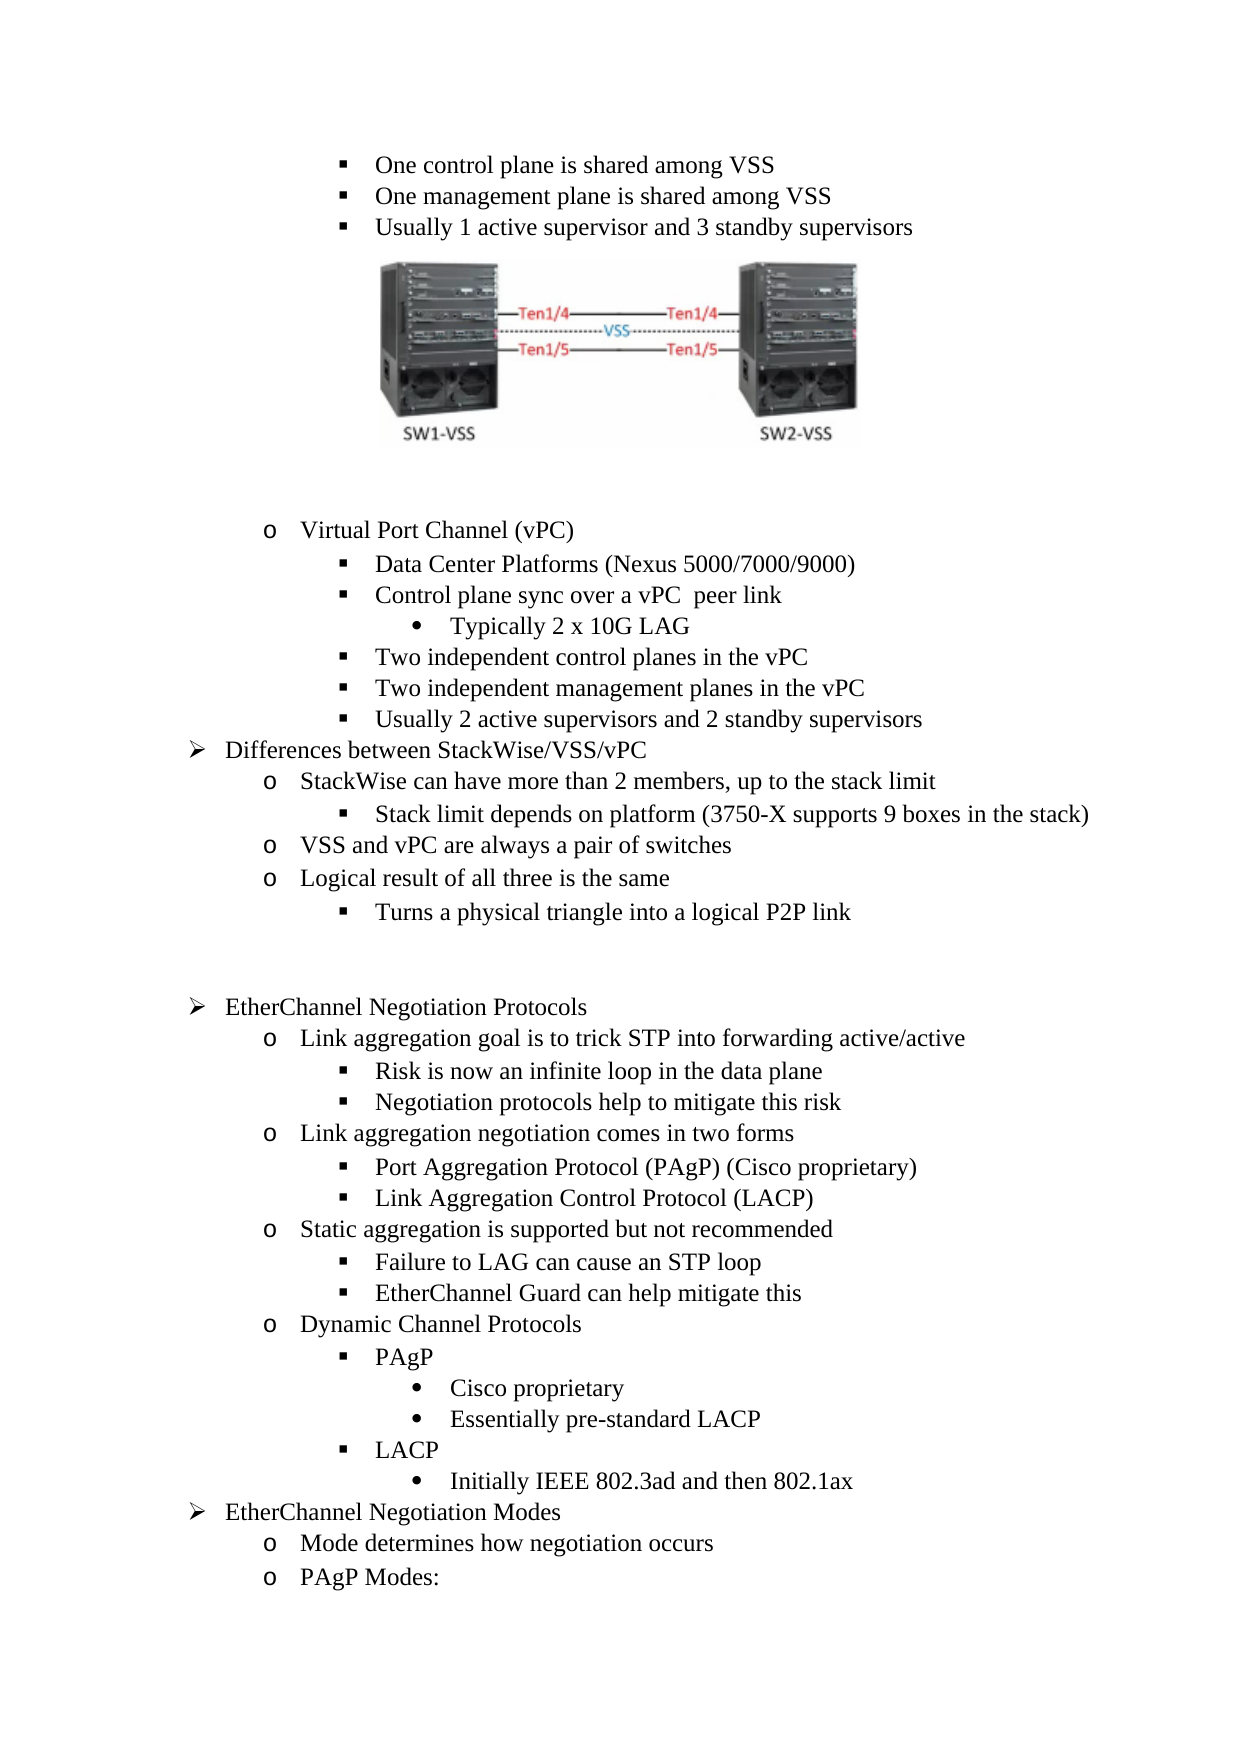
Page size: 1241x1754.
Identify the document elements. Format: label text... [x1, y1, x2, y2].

list Two independent management planes in the vPC [337, 673, 1090, 702]
list Cisco proprietary [412, 1373, 1090, 1402]
list Link aggregation negotiation comes in two forms [262, 1118, 1090, 1149]
list Logical result of all three is the same [262, 863, 1090, 894]
list Initially IEEE 802.3ad and then 802.1ax [412, 1466, 1090, 1495]
list Usually 1 active supervisor and 3 standby supervisors [337, 212, 1090, 241]
list Typically 2 x 10G LAG [412, 611, 1090, 639]
list Link aggregation goal is to trick STP into forwarding active/active [262, 1023, 1090, 1054]
list Risk is now an infinite loop in the data plane [337, 1056, 1090, 1085]
list Essentially pre-standard LACP [412, 1404, 1090, 1433]
list Control plane sync over a vPC peer link [337, 580, 1090, 608]
list Usually 2 active supervisors and 2 standby supervisors [337, 704, 1090, 733]
list Static aggregation is supported but not recommended [262, 1214, 1090, 1244]
list Port Aggregation Protocol (PAgP) (Cisco proprietary) [337, 1152, 1090, 1180]
list Dynamic Channel Protocols [262, 1309, 1090, 1340]
list EtherChannel Guard can help mitigate this [337, 1278, 1090, 1307]
list PAgP Modes: [262, 1562, 1090, 1593]
list One control plane is shared among VSS [337, 150, 1090, 179]
list LACP [337, 1435, 1090, 1464]
list Two independent control planes in the vPC [337, 642, 1090, 671]
list Negotiation protocols help to mitigate this risk [337, 1087, 1090, 1116]
list Virtual Port Channel (vPC) [262, 515, 1090, 546]
list EtherChannel Negotiation Modes [187, 1497, 1090, 1526]
list Data Center Platforms (Nexus 5000/7000/9000) [337, 549, 1090, 577]
list Turns a physical triangle into a logical P2P link [337, 897, 1090, 925]
list Differences between StackWise/VSS/vPC [187, 735, 1090, 764]
list PAgP [337, 1342, 1090, 1371]
list EtherChannel Negotiation Protocols [187, 992, 1090, 1021]
list Link Aggregation Control Protocol (LACP) [337, 1183, 1090, 1211]
list Mode determines how negotiation occurs [262, 1528, 1090, 1559]
list Failure to LAG can cause an STP loop [337, 1247, 1090, 1276]
list One management plane is shared among VSS [337, 181, 1090, 210]
list Stack limit depends on platform (3750-X supports 9 boxes in the stack) [337, 799, 1090, 828]
list StackWise can have more than 2 members, up to the stack limit [262, 766, 1090, 797]
list VSS and vPC are always a pair of switches [262, 830, 1090, 861]
picture [379, 259, 861, 449]
